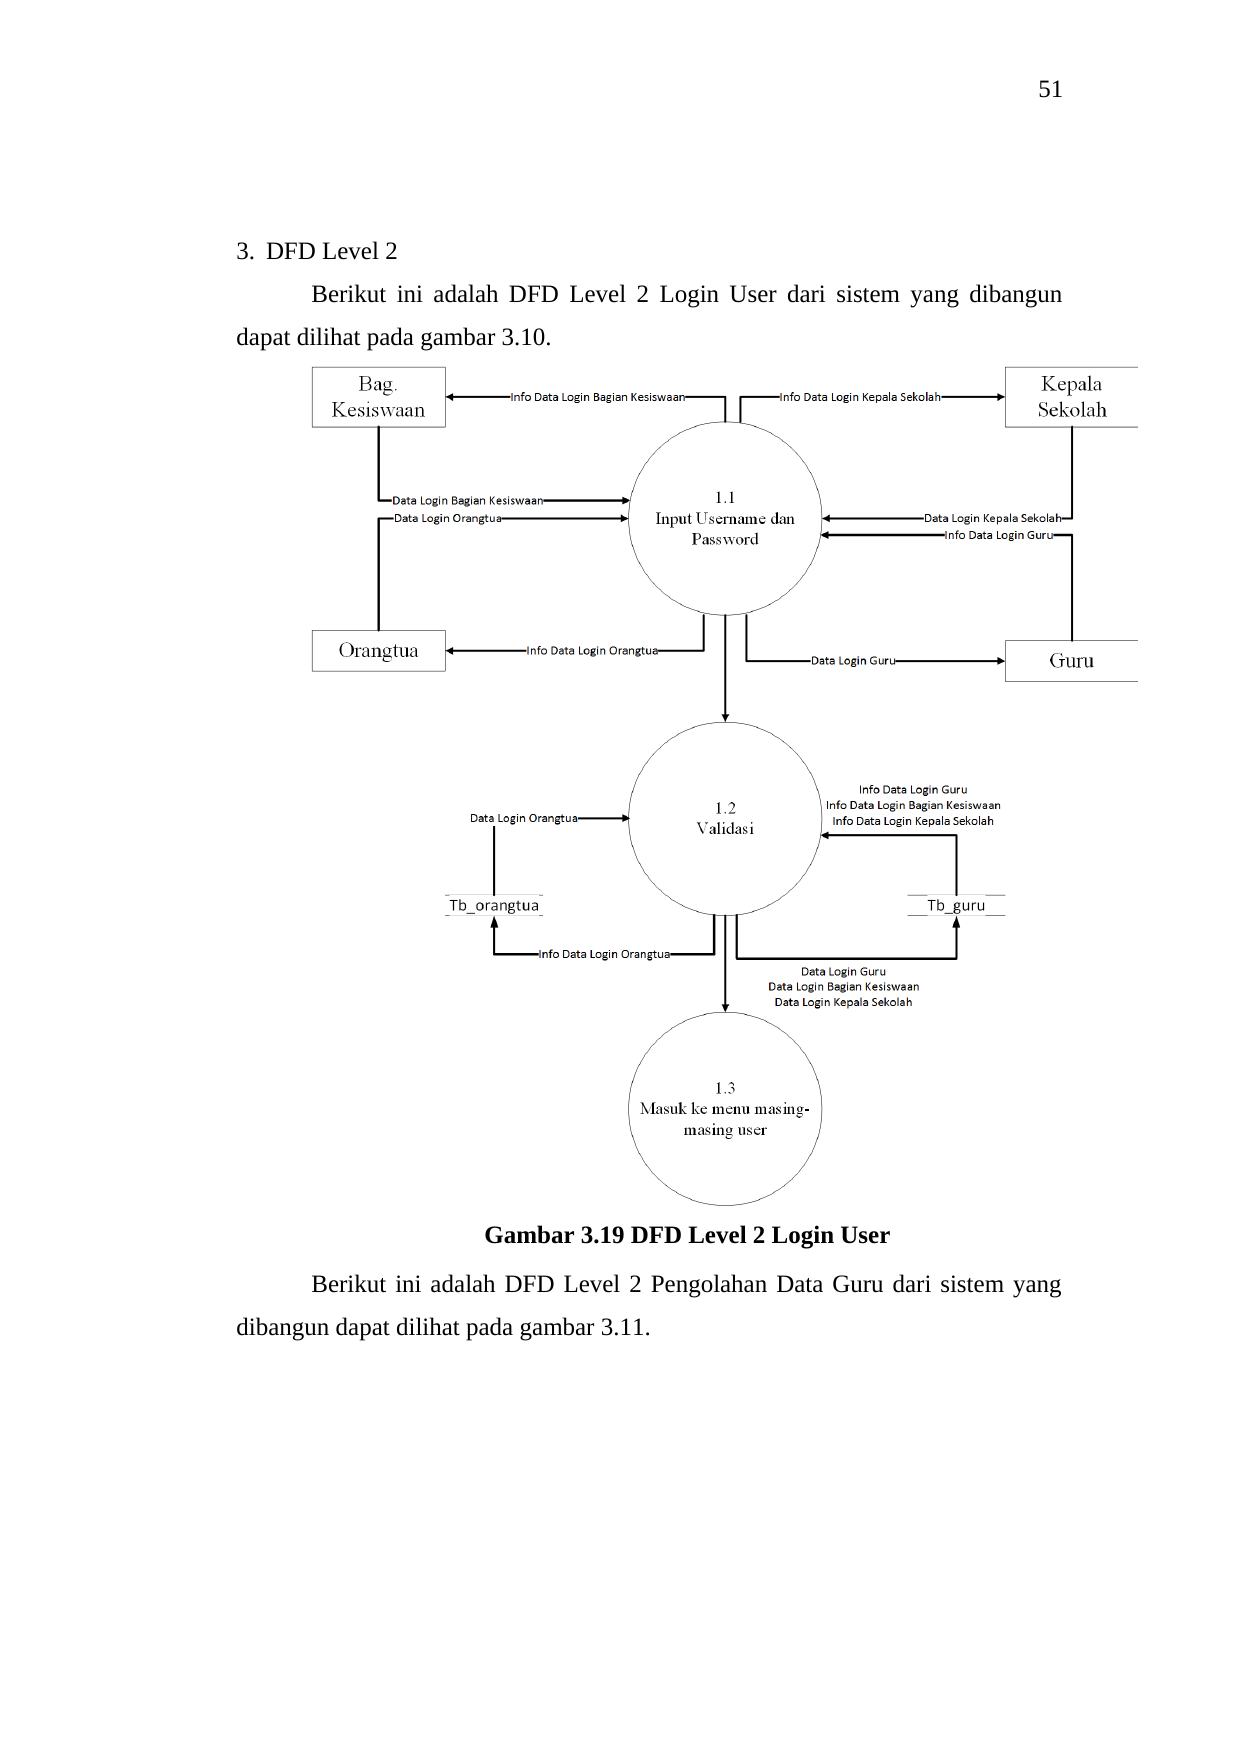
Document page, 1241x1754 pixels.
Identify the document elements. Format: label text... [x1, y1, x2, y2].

text Berikut ini adalah DFD Level 2 Pengolahan Data Guru dari sistem yang dibangun dapat dilihat pada gambar 3.11. [236, 1269, 1063, 1341]
picture [311, 365, 1138, 1206]
text Berikut ini adalah DFD Level 2 Login User dari sistem yang dibangun dapat dilihat pada gambar 3.10. [236, 279, 1063, 351]
list DFD Level 2 [236, 236, 1063, 265]
